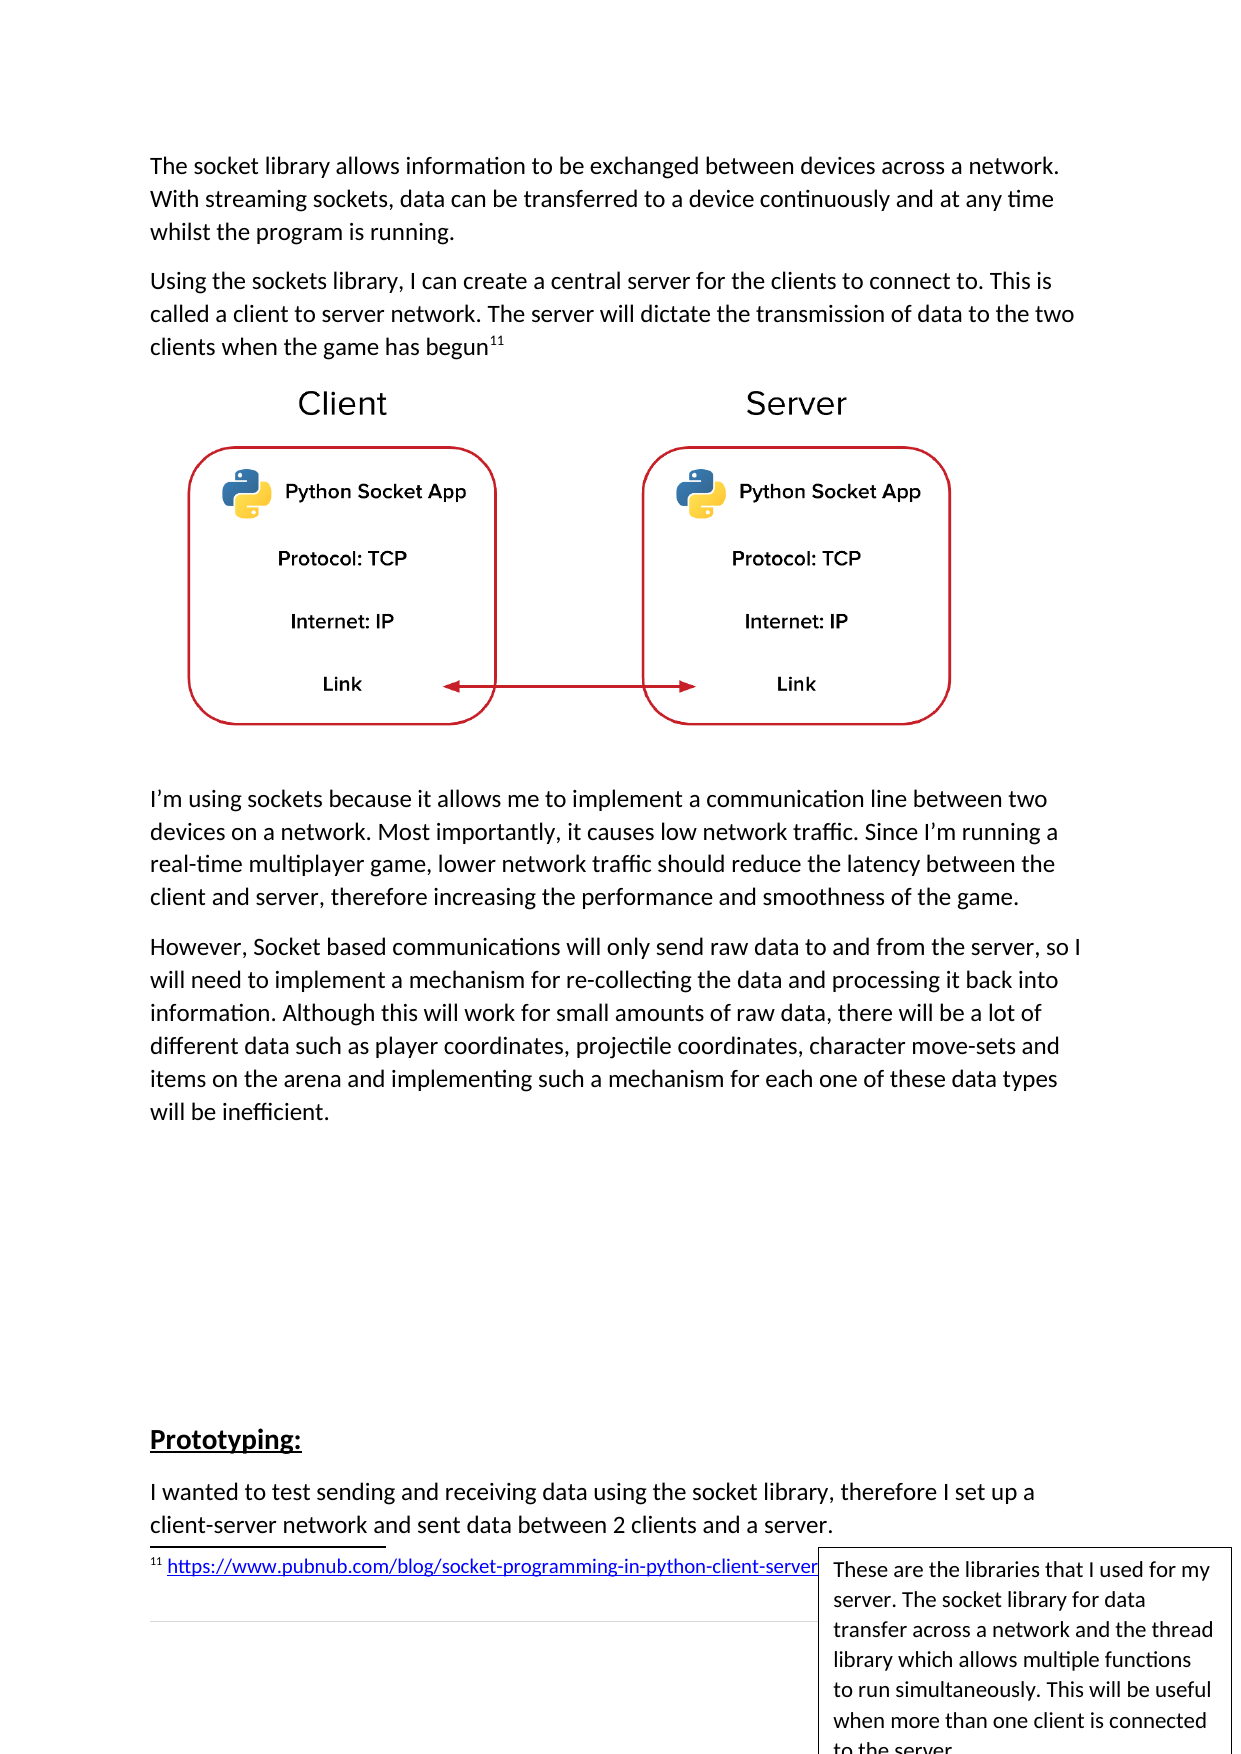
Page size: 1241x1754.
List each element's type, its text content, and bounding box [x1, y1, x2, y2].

text I’m using sockets because it allows me to implement a communication line between two devices on a network. Most importantly, it causes low network traffic. Since I’m running a real-time multiplayer game, lower network traffic should reduce the latency between the client and server, therefore increasing the performance and smoothness of the game. [150, 783, 1090, 912]
text The socket library allows information to be exchanged between devices across a network. With streaming sockets, data can be transferred to a device continuously and at any time whilst the program is running. [150, 150, 1090, 246]
text However, Socket based communications will only send raw data to and from the server, so I will need to implement a mechanism for re-collecting the data and processing it back into information. Although this will work for small amounts of raw data, there will be a lot of different data such as player coordinates, projectile coordinates, character move-sets and items on the arena and implementing such a mechanism for each one of these data types will be inefficient. [150, 931, 1090, 1126]
text Prototyping: [150, 1421, 1090, 1456]
text I wanted to test sending and receiving data using the socket library, therefore I set up a client-server network and sent data between 2 clients and a server. [150, 1476, 1090, 1539]
picture [150, 363, 997, 764]
